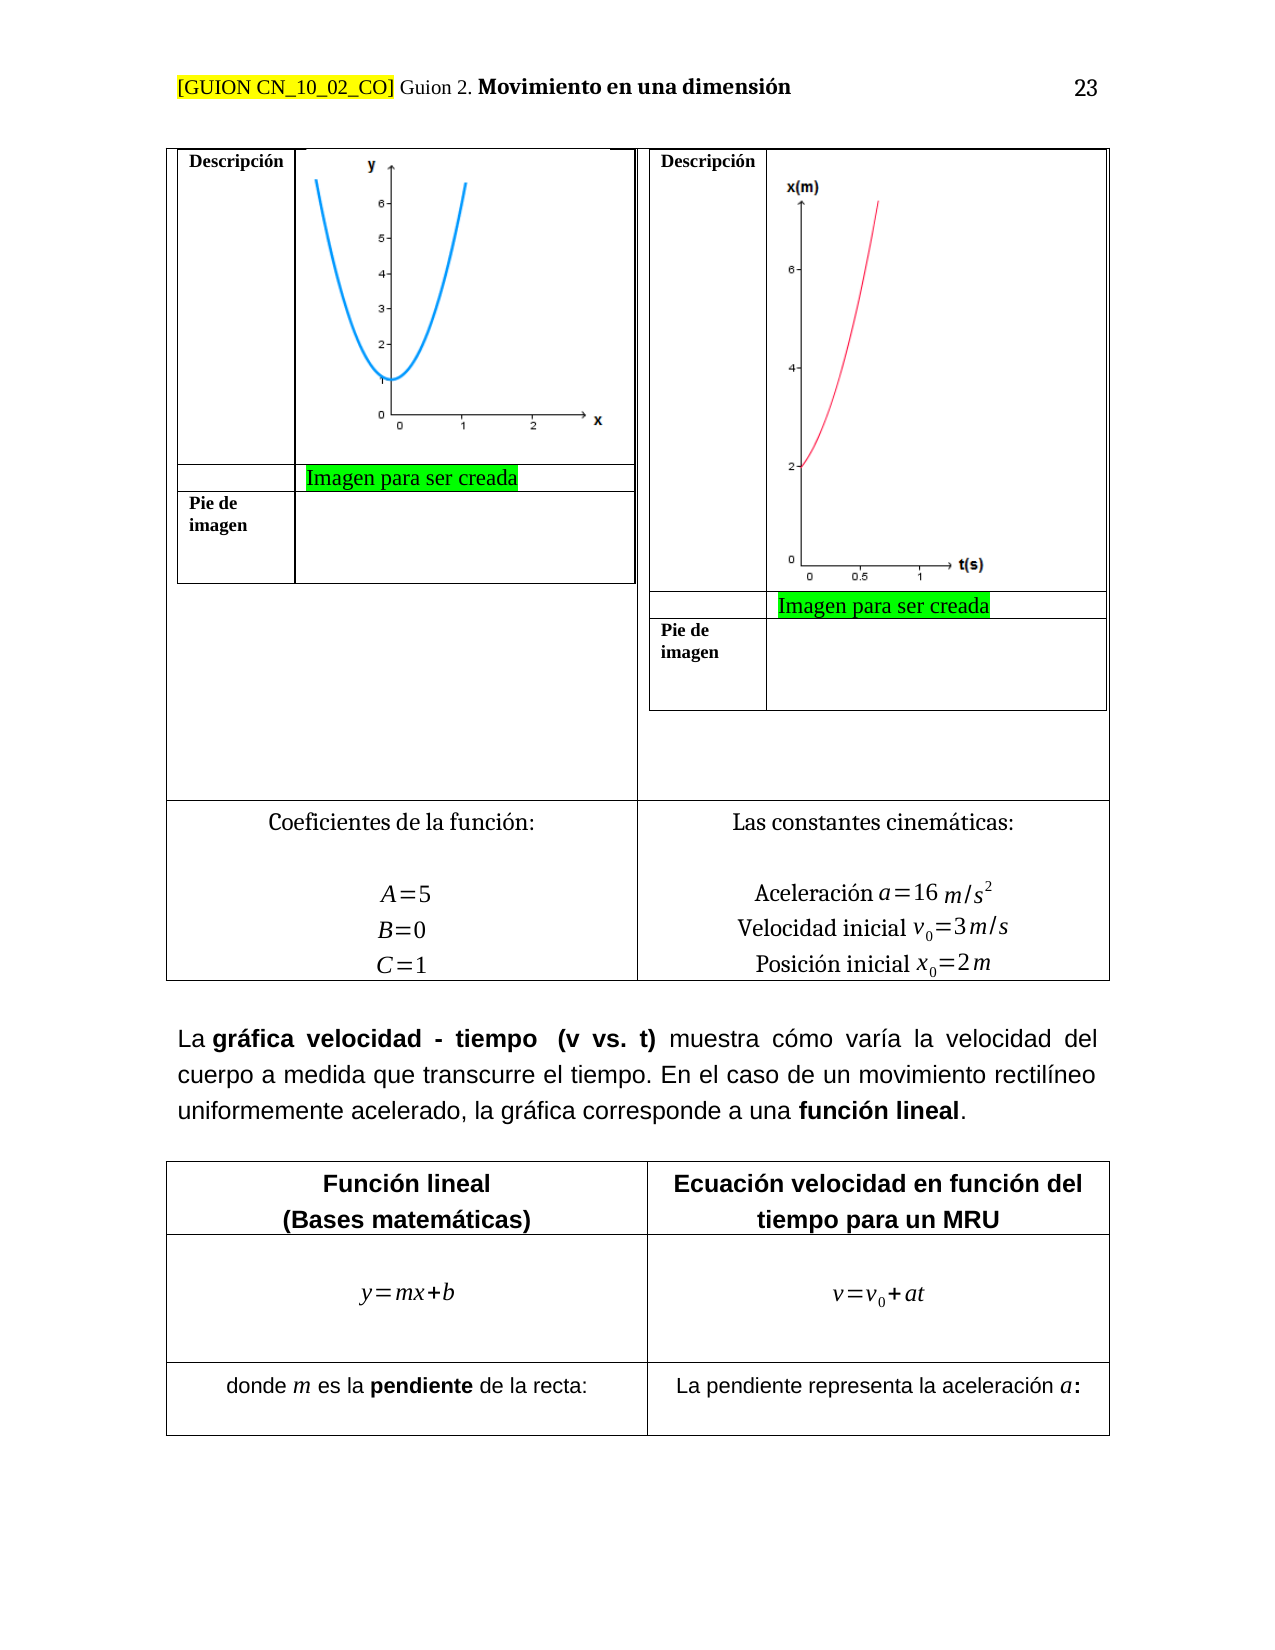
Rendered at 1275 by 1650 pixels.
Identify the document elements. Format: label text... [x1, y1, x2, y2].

table_cell Ejemplo: [167, 149, 637, 799]
table_cell [167, 1235, 647, 1362]
table_header Función lineal (Bases matemáticas) [167, 1162, 647, 1234]
table_cell [648, 1235, 1109, 1362]
text La gráfica velocidad - tiempo (v vs. t) muestra cómo varía la velocidad del cuerpo a medida que transcurre el tiempo. En el caso de un movimiento rectilíneo uniformemente acelerado, la gráfica corresponde a una función lineal. [177, 1017, 1098, 1125]
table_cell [648, 1363, 1109, 1435]
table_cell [167, 1363, 647, 1435]
table_cell Coeficientes de la función: [167, 801, 637, 980]
picture [306, 149, 610, 437]
table_cell Ejemplo: [638, 149, 1109, 799]
picture [777, 176, 989, 591]
table_header Ecuación velocidad en función del tiempo para un MRU [648, 1162, 1109, 1234]
table_cell Las constantes cinemáticas: Aceleración Velocidad inicial Posición inicial [638, 801, 1109, 980]
